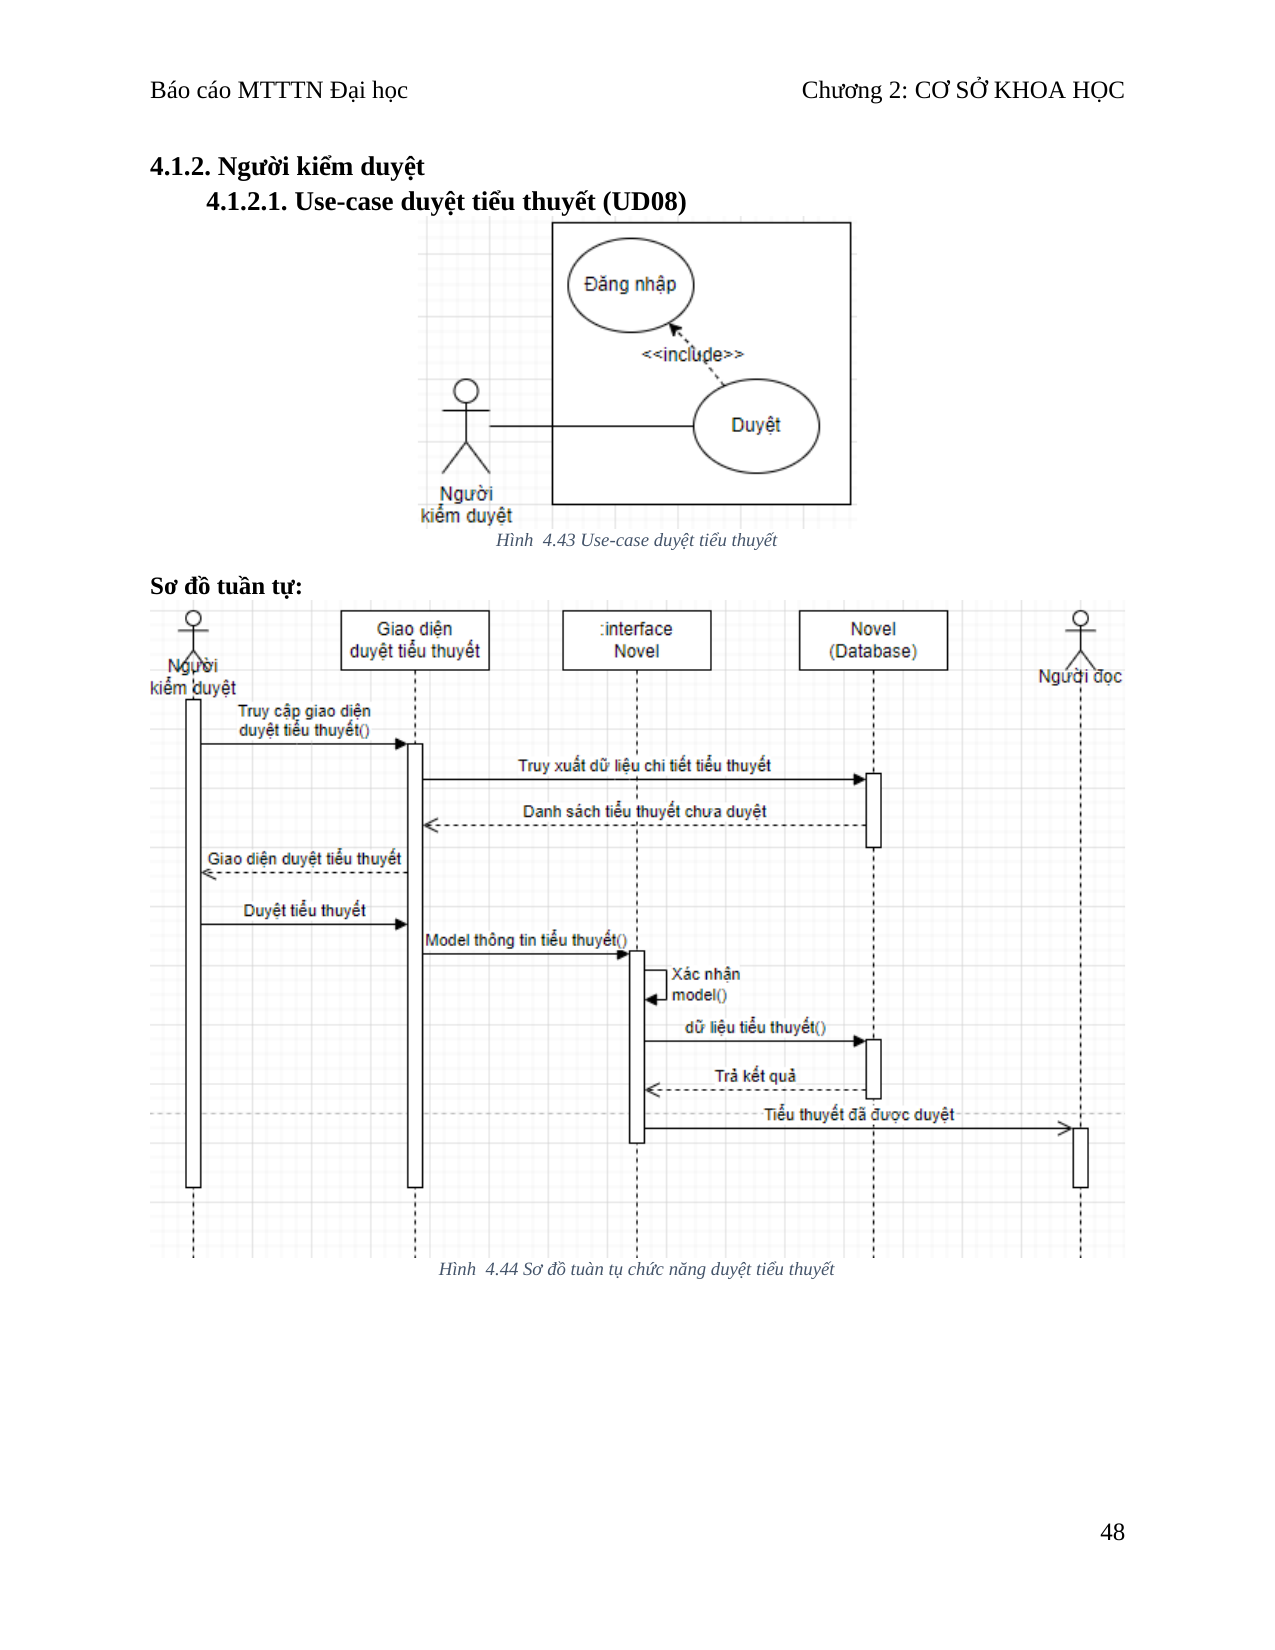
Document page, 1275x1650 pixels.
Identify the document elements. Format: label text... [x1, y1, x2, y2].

picture [150, 600, 1125, 1258]
subtitle Người kiểm duyệt [150, 150, 1125, 181]
picture [417, 216, 858, 529]
subtitle Use-case duyệt tiểu thuyết (UD08) [206, 185, 1125, 216]
text Sơ đồ tuần tự: [150, 571, 1125, 600]
